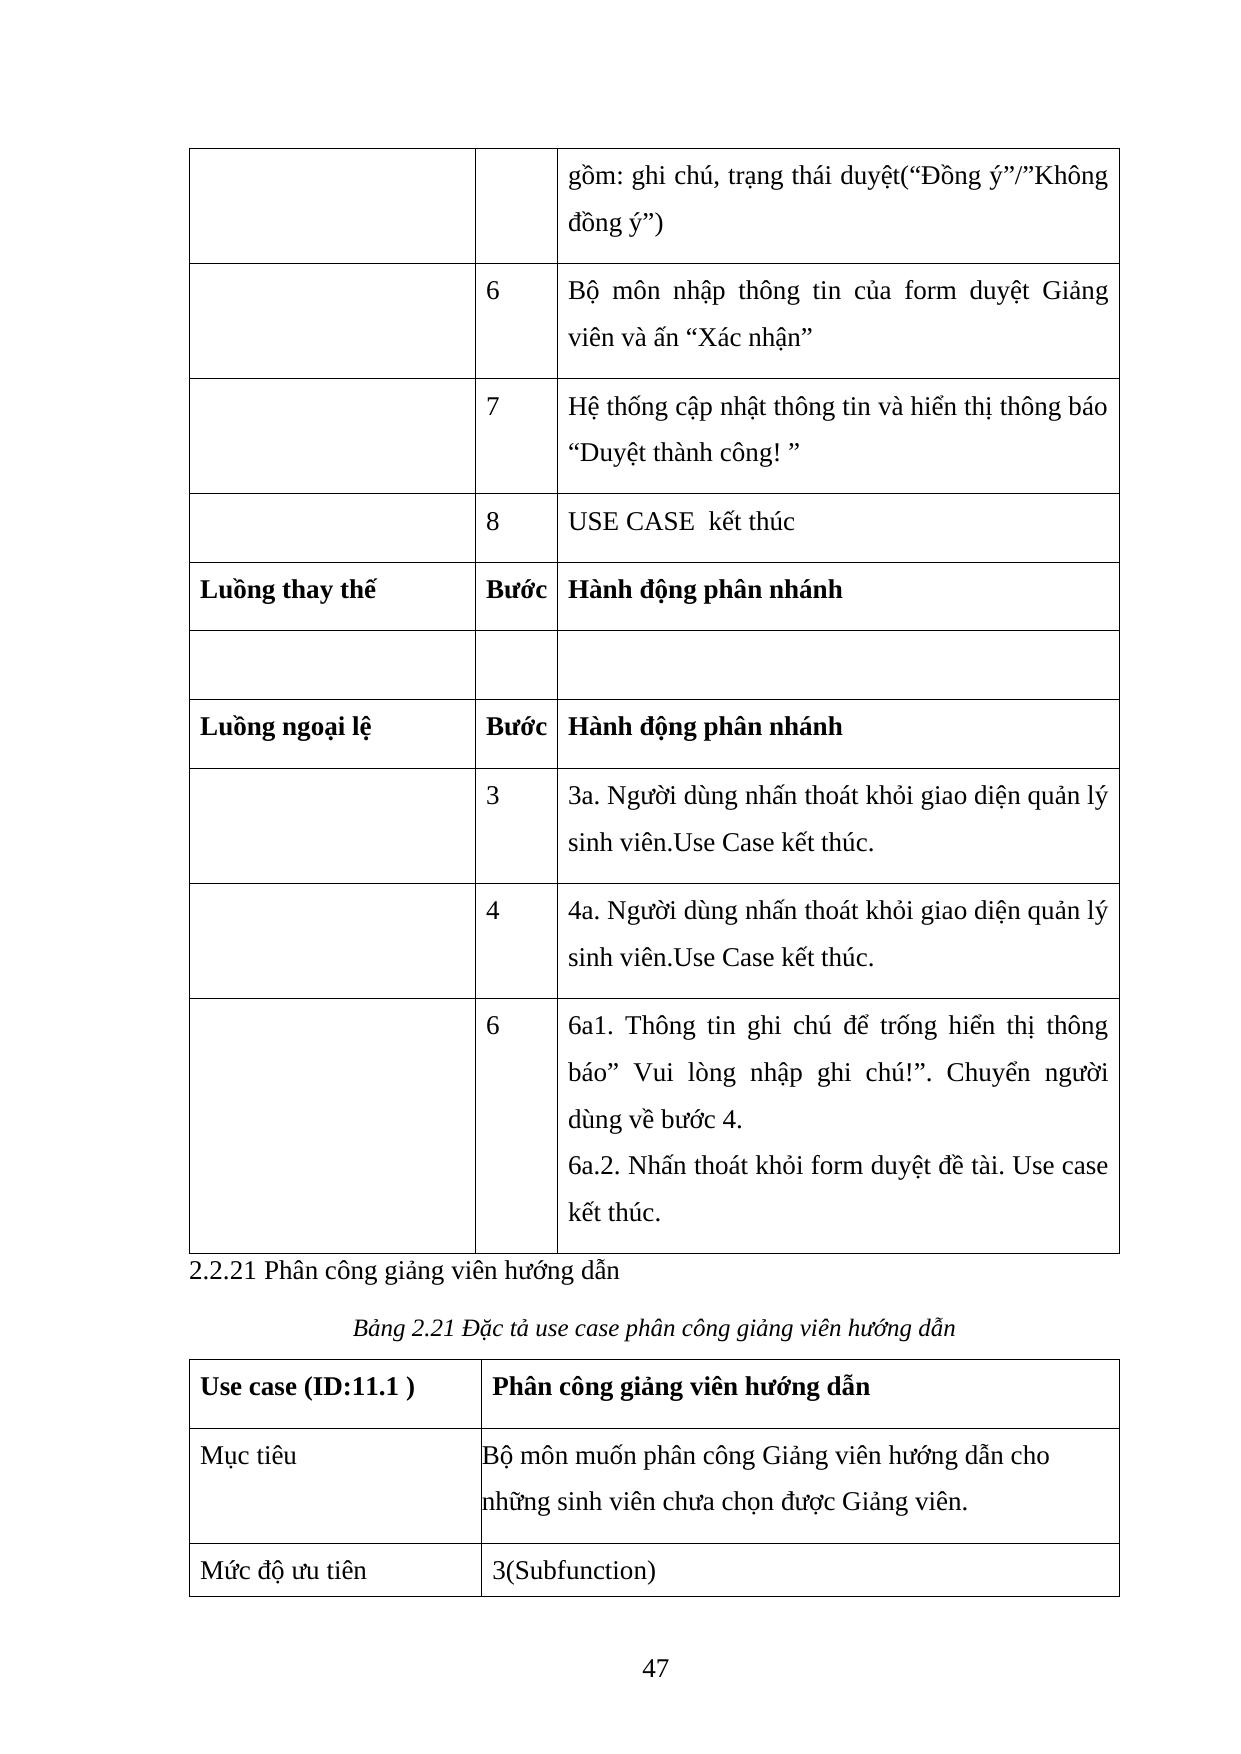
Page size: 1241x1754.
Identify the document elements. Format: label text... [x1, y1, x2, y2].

table_cell 3a. Người dùng nhấn thoát khỏi giao diện quản lý sinh viên.Use Case kết thúc. [558, 769, 1119, 883]
table_cell 7 [476, 379, 557, 493]
table_cell [190, 631, 475, 699]
table_cell [190, 884, 475, 998]
table_cell [558, 631, 1119, 699]
table_cell USE CASE kết thúc [558, 494, 1119, 562]
table_cell 6 [476, 999, 557, 1253]
table_cell 6 [476, 264, 557, 378]
table_cell Hệ thống cập nhật thông tin và hiển thị thông báo “Duyệt thành công! ” [558, 379, 1119, 493]
table_header Phân công giảng viên hướng dẫn [482, 1360, 1119, 1427]
table_cell [190, 999, 475, 1253]
table_cell [190, 379, 475, 493]
table_cell 4 [476, 884, 557, 998]
table_cell Mức độ ưu tiên [190, 1544, 481, 1596]
table_cell [190, 494, 475, 562]
text Bảng 2.21 Đặc tả use case phân công giảng viên hướng dẫn [189, 1313, 1122, 1342]
table_cell Bộ môn nhập thông tin của form duyệt Giảng viên và ấn “Xác nhận” [558, 264, 1119, 378]
table_cell Luồng thay thế [190, 563, 475, 630]
table_cell 3 [476, 769, 557, 883]
table_cell 5 [476, 149, 557, 263]
table_cell Luồng ngoại lệ [190, 700, 475, 767]
table_cell 6a1. Thông tin ghi chú để trống hiển thị thông báo” Vui lòng nhập ghi chú!”. Chuyển người dùng về bước 4. 6a.2. Nhấn thoát khỏi form duyệt đề tài. Use case kết thúc. [558, 999, 1119, 1253]
table_cell Mục tiêu [190, 1429, 481, 1543]
table_cell 3(Subfunction) [482, 1544, 1119, 1596]
table_cell Bộ môn muốn phân công Giảng viên hướng dẫn cho những sinh viên chưa chọn được Giảng viên. [482, 1429, 1119, 1543]
table_cell [190, 769, 475, 883]
table_cell [476, 631, 557, 699]
table_cell [190, 264, 475, 378]
list Phân công giảng viên hướng dẫn [189, 1254, 1122, 1285]
table_cell 8 [476, 494, 557, 562]
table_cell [558, 149, 1119, 263]
table_cell Hành động phân nhánh [558, 700, 1119, 767]
table_cell Bước [476, 700, 557, 767]
table_cell Hành động phân nhánh [558, 563, 1119, 630]
table_cell [190, 149, 475, 263]
table_cell 4a. Người dùng nhấn thoát khỏi giao diện quản lý sinh viên.Use Case kết thúc. [558, 884, 1119, 998]
table_cell Bước [476, 563, 557, 630]
table_header Use case (ID:11.1 ) [190, 1360, 481, 1427]
